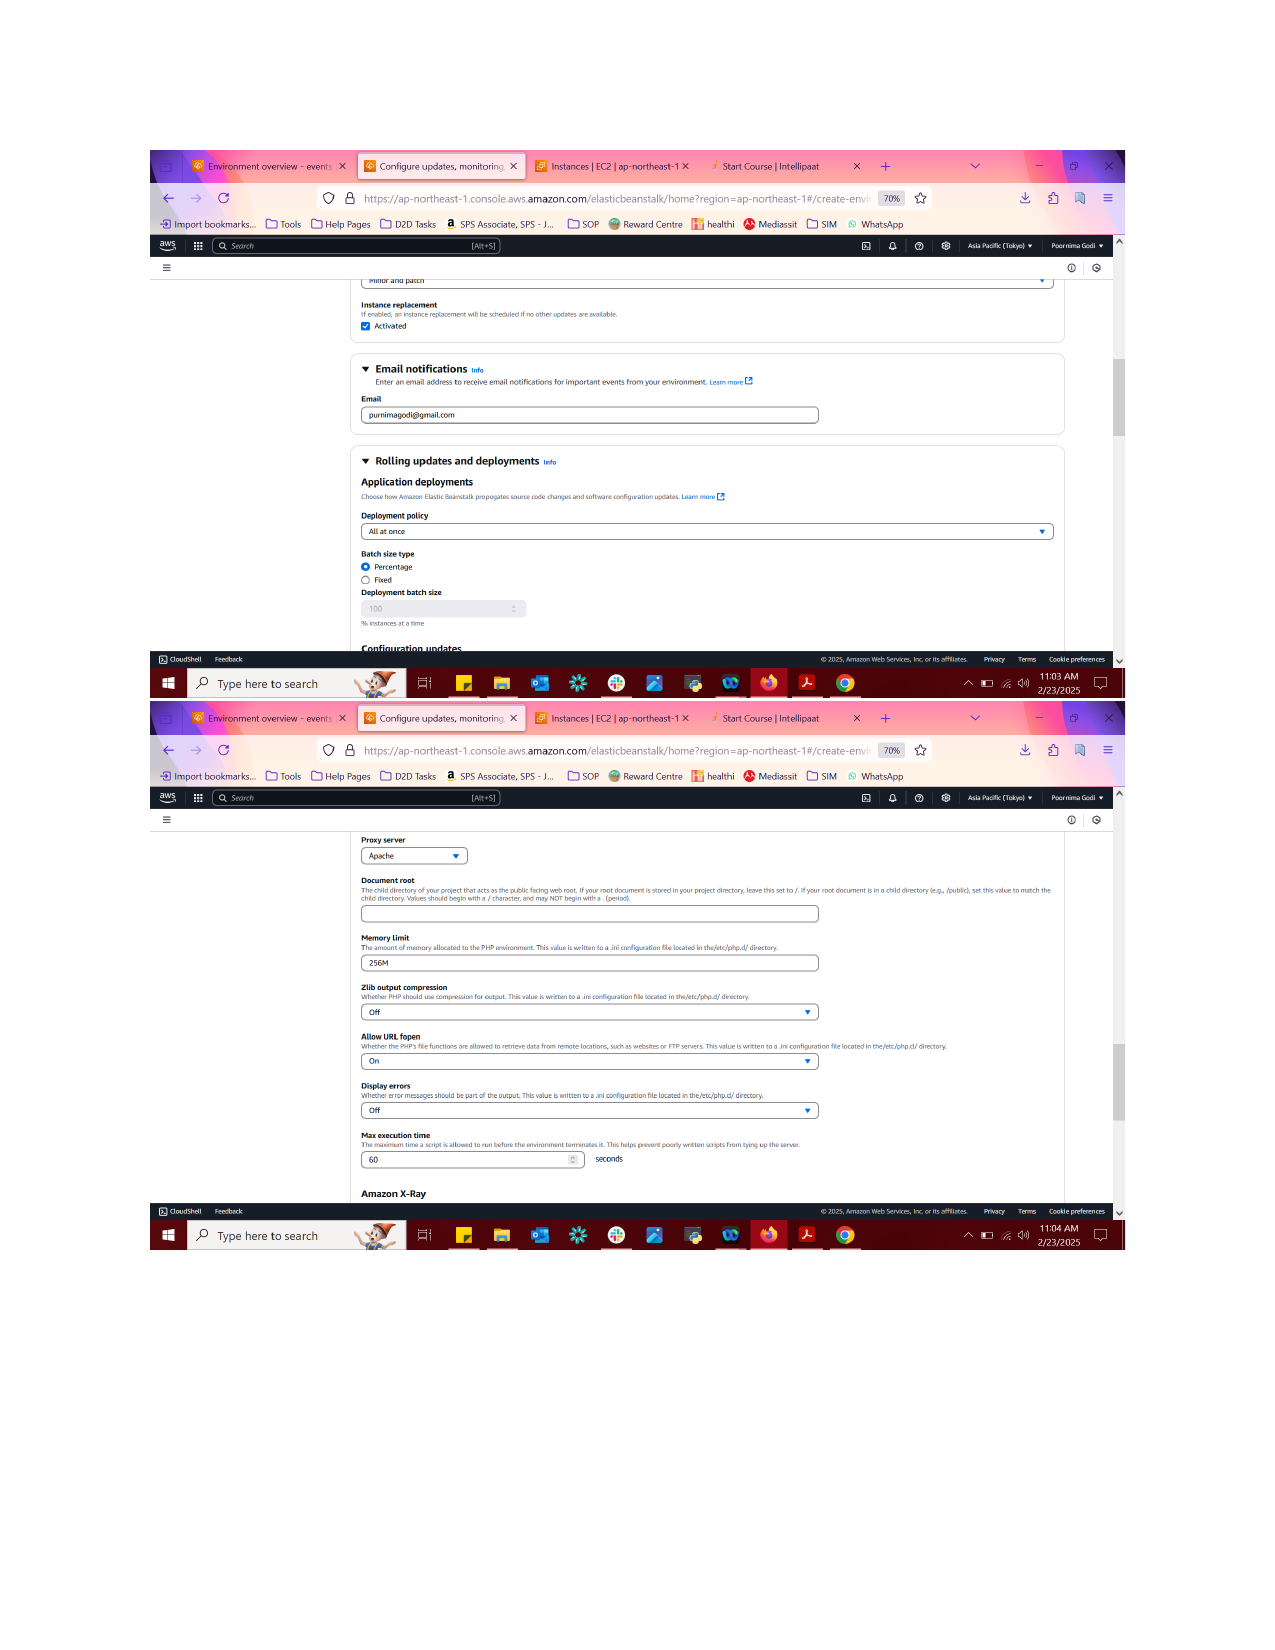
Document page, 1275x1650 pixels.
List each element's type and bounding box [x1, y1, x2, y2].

picture [150, 150, 1125, 698]
picture [150, 701, 1125, 1250]
